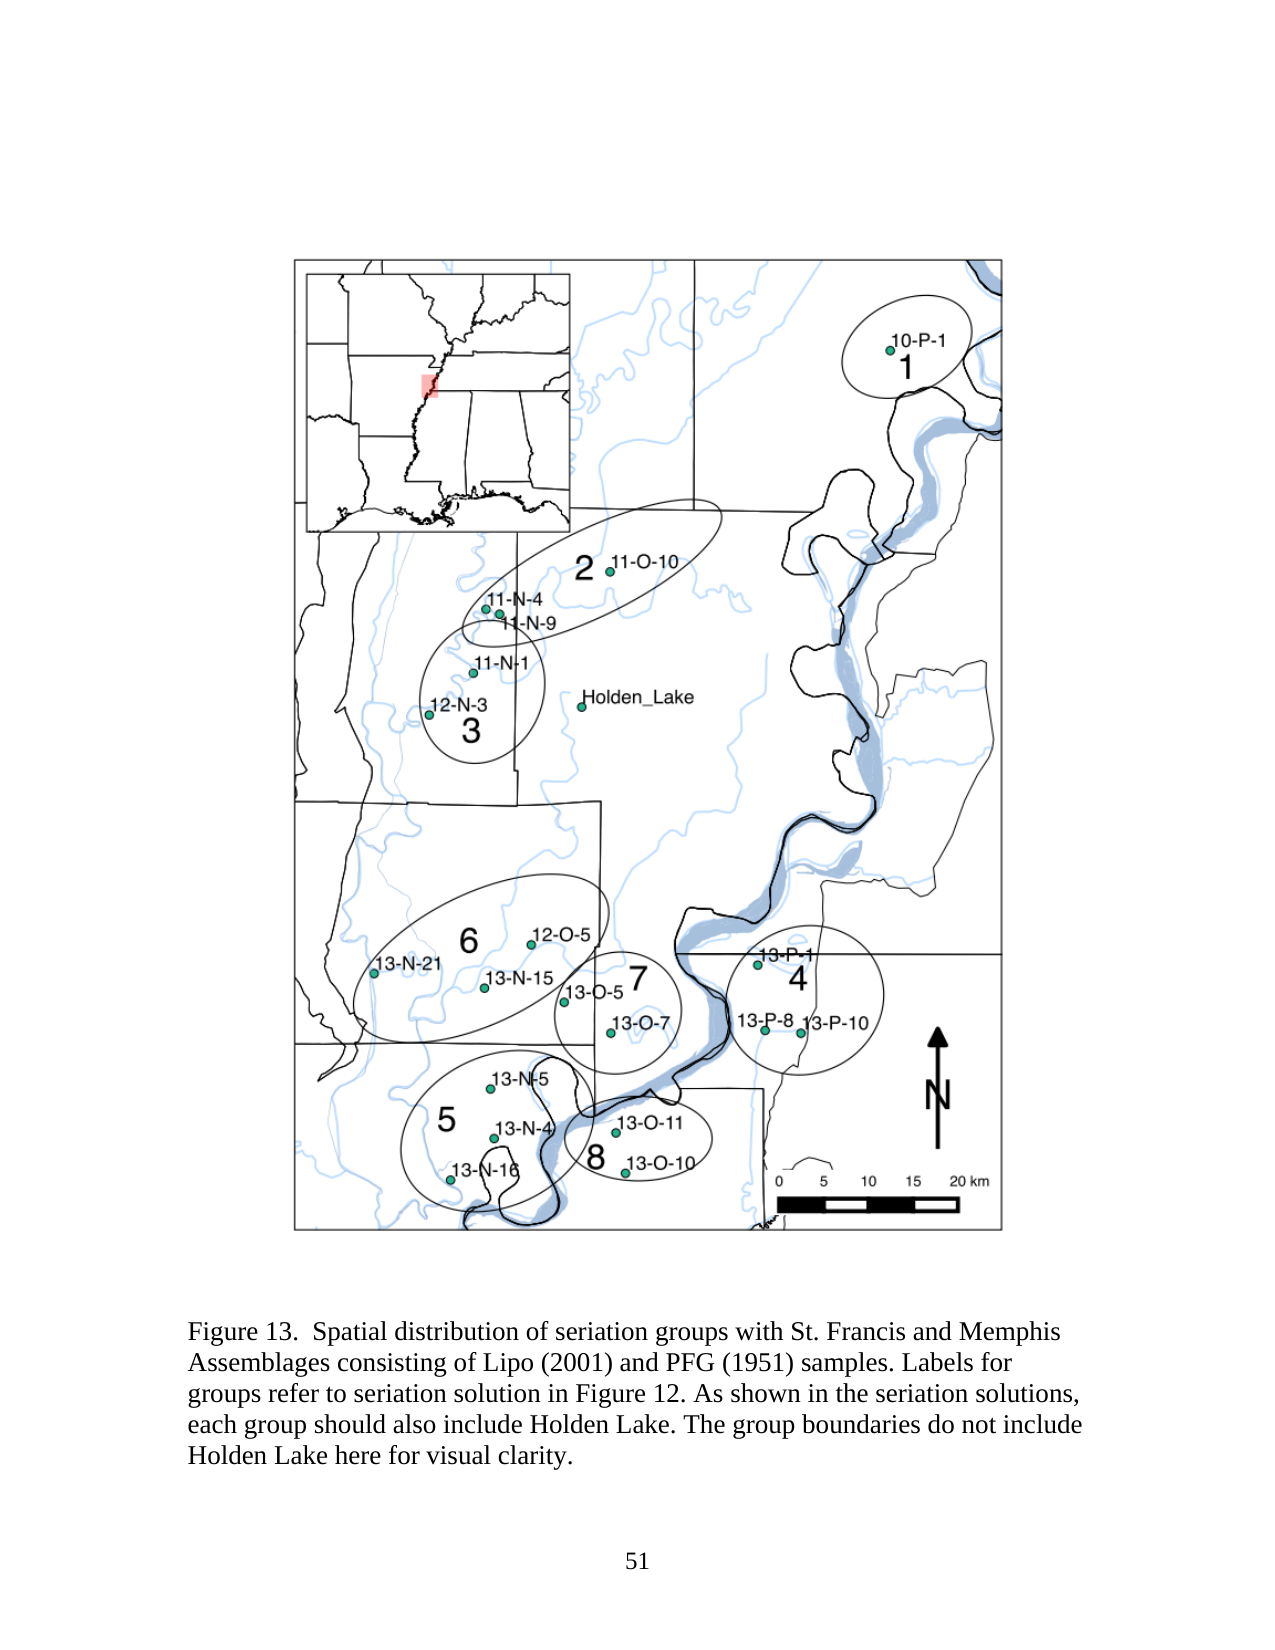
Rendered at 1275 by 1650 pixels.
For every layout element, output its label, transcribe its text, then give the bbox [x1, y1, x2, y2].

text Figure 13. Spatial distribution of seriation groups with St. Francis and Memphis Assemblages consisting of Lipo (2001) and PFG (1951) samples. Labels for groups refer to seriation solution in Figure 12. As shown in the seriation solutions, each group should also include Holden Lake. The group boundaries do not include Holden Lake here for visual clarity. [187, 1315, 1087, 1470]
